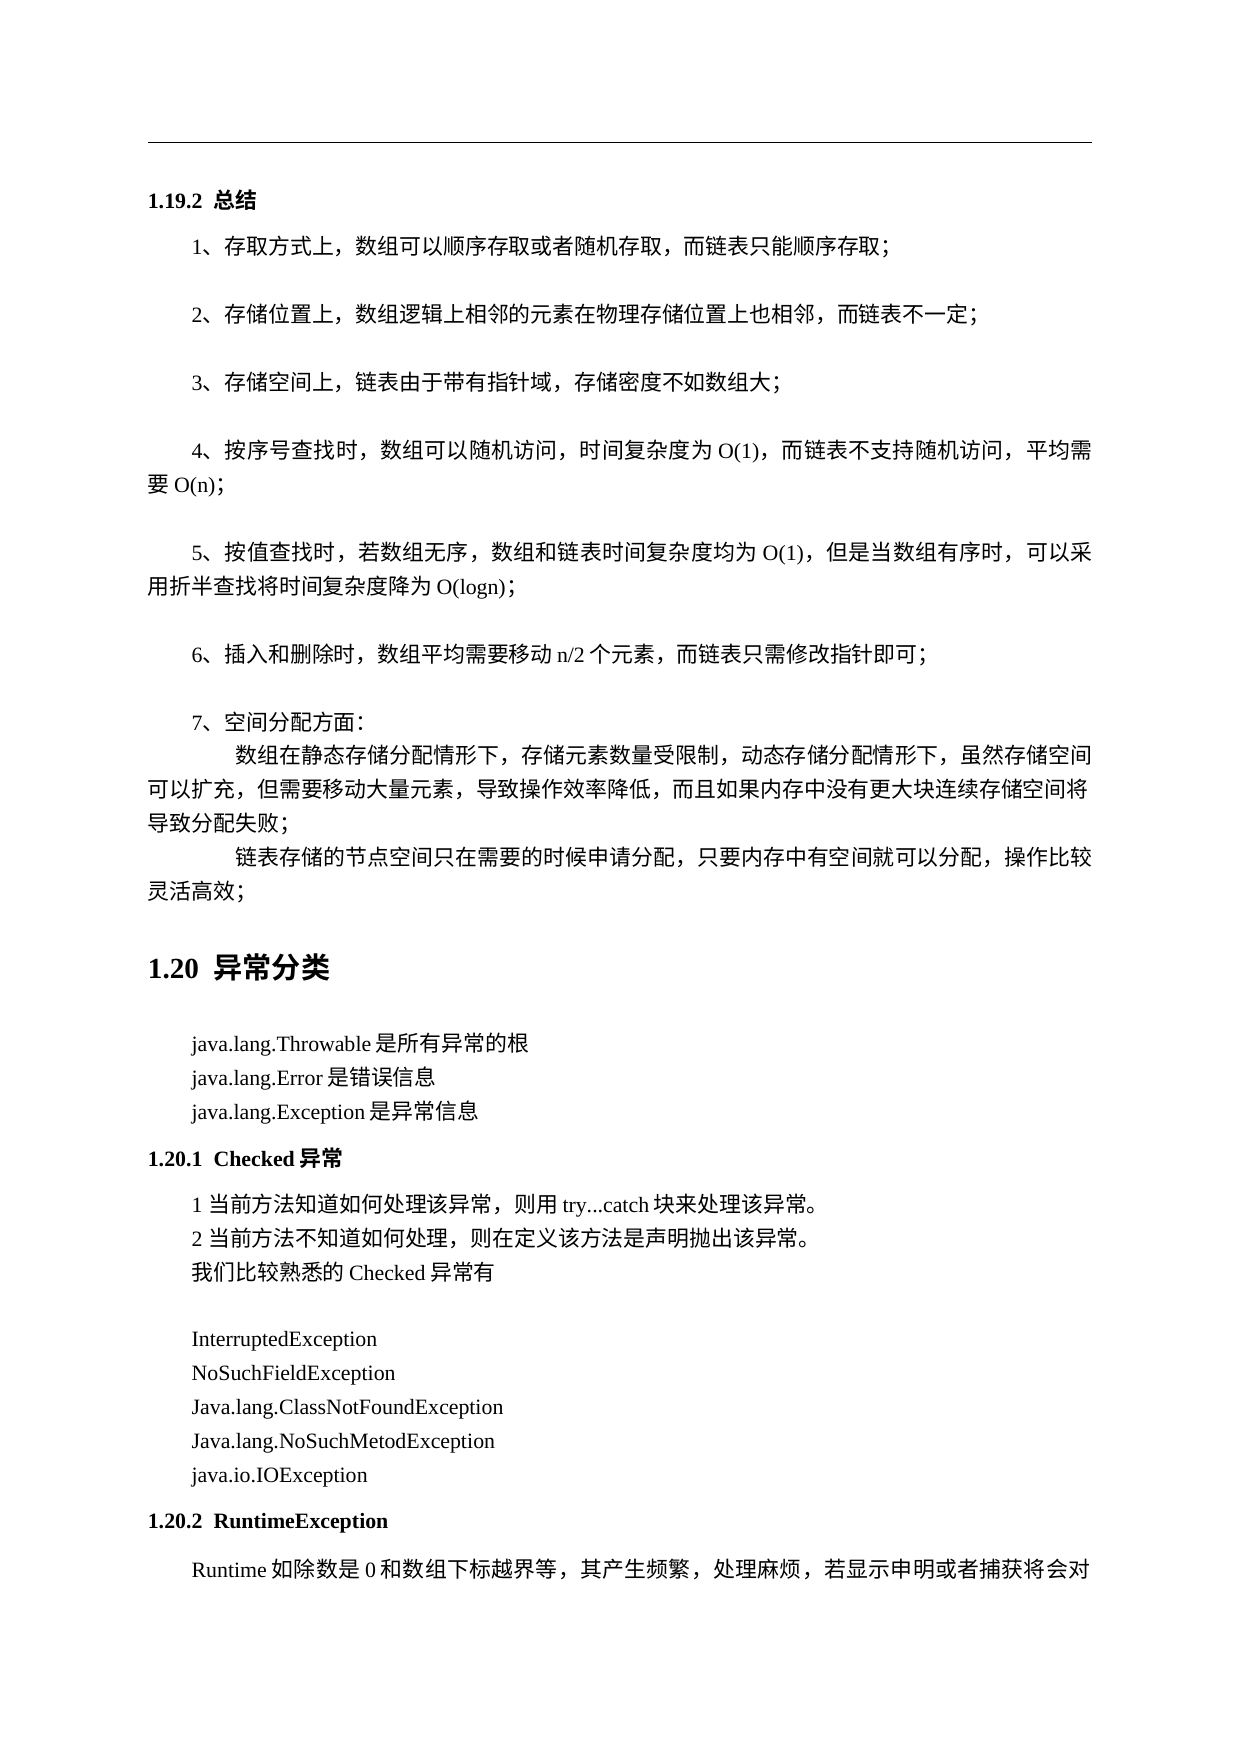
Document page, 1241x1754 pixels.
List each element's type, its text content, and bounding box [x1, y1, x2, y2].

text java.lang.Error是错误信息 [148, 1059, 1092, 1093]
text Java.lang.NoSuchMetodException [148, 1424, 1092, 1458]
text 2、存储位置上，数组逻辑上相邻的元素在物理存储位置上也相邻，而链表不一定； [148, 296, 1092, 330]
text 数组在静态存储分配情形下，存储元素数量受限制，动态存储分配情形下，虽然存储空间可以扩充，但需要移动大量元素，导致操作效率降低，而且如果内存中没有更大块连续存储空间将导致分配失败； [148, 737, 1092, 839]
text 2 当前方法不知道如何处理，则在定义该方法是声明抛出该异常。 [148, 1220, 1092, 1254]
text NoSuchFieldException [148, 1356, 1092, 1390]
text java.lang.Throwable是所有异常的根 [148, 1025, 1092, 1059]
text 7、空间分配方面： [148, 703, 1092, 737]
subtitle Checked异常 [148, 1139, 1092, 1173]
text 5、按值查找时，若数组无序，数组和链表时间复杂度均为O(1)，但是当数组有序时，可以采用折半查找将时间复杂度降为O(logn)； [148, 534, 1092, 602]
text 1、存取方式上，数组可以顺序存取或者随机存取，而链表只能顺序存取； [148, 228, 1092, 262]
text 1 当前方法知道如何处理该异常，则用try...catch块来处理该异常。 [148, 1186, 1092, 1220]
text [148, 1551, 1092, 1584]
text java.lang.Exception是异常信息 [148, 1093, 1092, 1127]
text InterruptedException [148, 1322, 1092, 1356]
text 3、存储空间上，链表由于带有指针域，存储密度不如数组大； [148, 364, 1092, 398]
subtitle RuntimeException [148, 1504, 1092, 1538]
text java.io.IOException [148, 1458, 1092, 1492]
text 链表存储的节点空间只在需要的时候申请分配，只要内存中有空间就可以分配，操作比较灵活高效； [148, 839, 1092, 907]
text Java.lang.ClassNotFoundException [148, 1390, 1092, 1424]
text 6、插入和删除时，数组平均需要移动n/2个元素，而链表只需修改指针即可； [148, 636, 1092, 669]
subtitle 异常分类 [148, 932, 1092, 1000]
text 4、按序号查找时，数组可以随机访问，时间复杂度为O(1)，而链表不支持随机访问，平均需要O(n)； [148, 432, 1092, 500]
text 我们比较熟悉的Checked异常有 [148, 1254, 1092, 1288]
subtitle 总结 [148, 182, 1092, 216]
